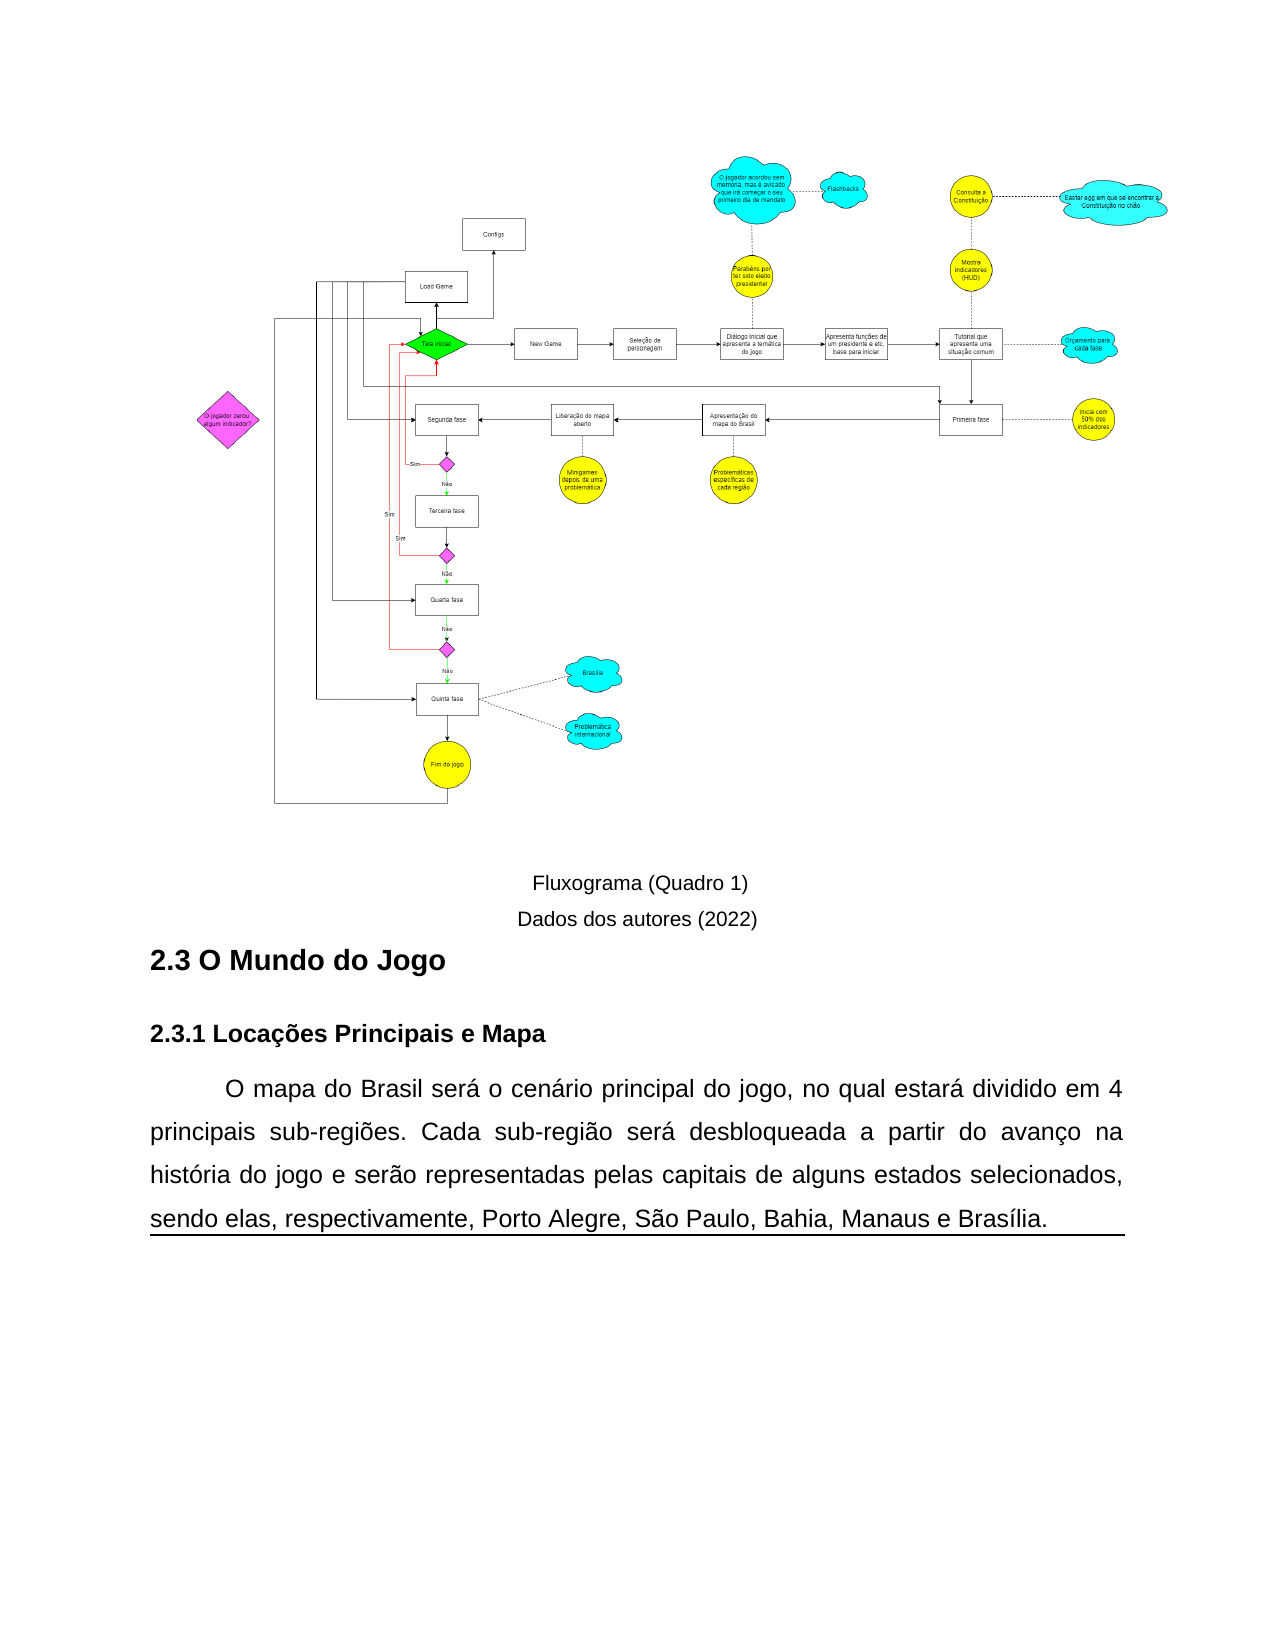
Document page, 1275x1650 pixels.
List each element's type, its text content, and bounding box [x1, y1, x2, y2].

text Fluxograma (Quadro 1) [150, 870, 1125, 894]
text 2.3.1 Locações Principais e Mapa [150, 1019, 1125, 1047]
picture [196, 150, 1172, 809]
text Dados dos autores (2022) [150, 907, 1125, 931]
text O mapa do Brasil será o cenário principal do jogo, no qual estará dividido em 4 principais sub-regiões. Cada sub-região será desbloqueada a partir do avanço na história do jogo e serão representadas pelas capitais de alguns estados selecionados, sendo elas, respectivamente, Porto Alegre, São Paulo, Bahia, Manaus e Brasília. [150, 1074, 1125, 1234]
text 2.3 O Mundo do Jogo [150, 943, 1125, 977]
